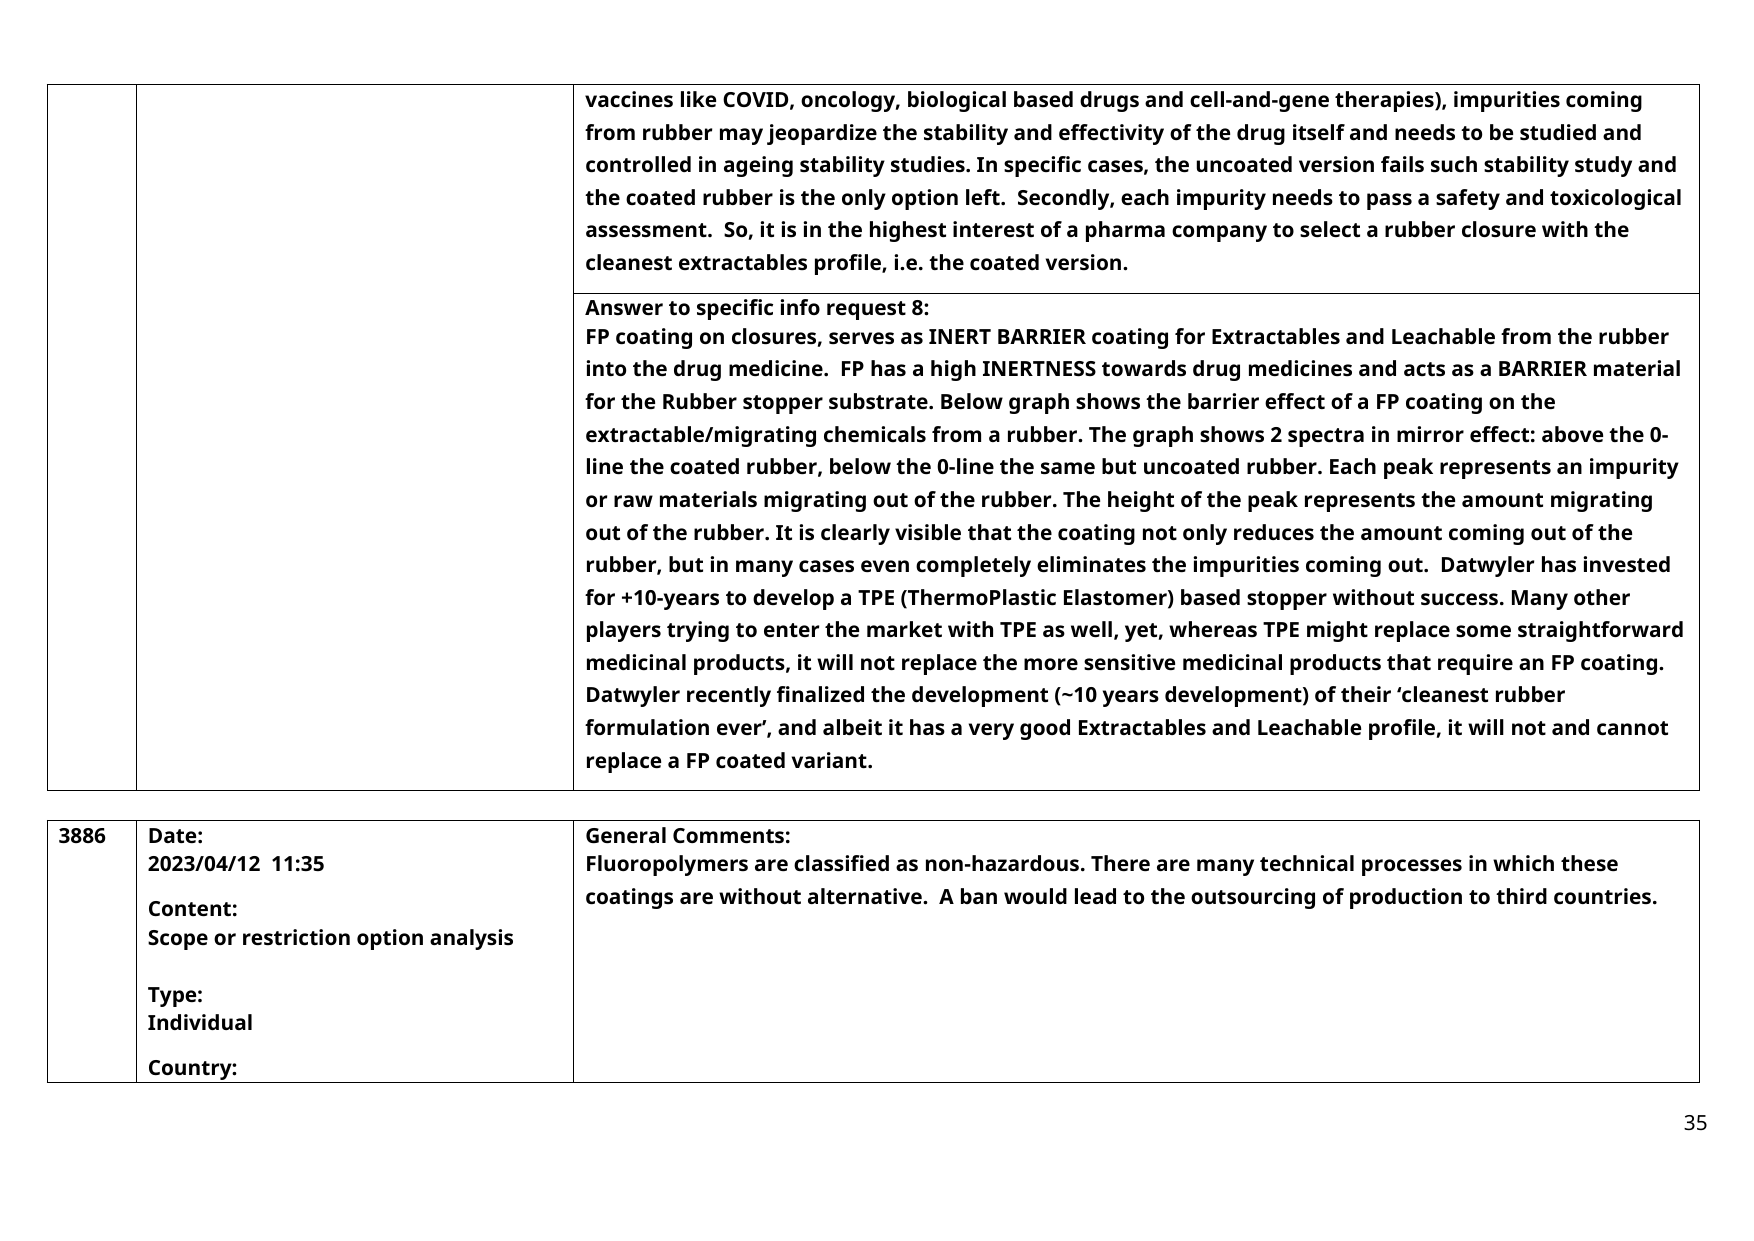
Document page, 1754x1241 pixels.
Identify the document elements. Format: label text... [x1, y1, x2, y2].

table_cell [574, 85, 1699, 292]
table_cell Answer to specific info request 8: FP coating on closures, serves as INERT BARRIER coating for Extractables and Leachable from the rubber into the drug medicine. FP has a high INERTNESS towards drug medicines and acts as a BARRIER material for the Rubber stopper substrate. Below graph shows the barrier effect of a FP coating on the extractable/migrating chemicals from a rubber. The graph shows 2 spectra in mirror effect: above the 0-line the coated rubber, below the 0-line the same but uncoated rubber. Each peak represents an impurity or raw materials migrating out of the rubber. The height of the peak represents the amount migrating out of the rubber. It is clearly visible that the coating not only reduces the amount coming out of the rubber, but in many cases even completely eliminates the impurities coming out. Datwyler has invested for +10-years to develop a TPE (ThermoPlastic Elastomer) based stopper without success. Many other players trying to enter the market with TPE as well, yet, whereas TPE might replace some straightforward medicinal products, it will not replace the more sensitive medicinal products that require an FP coating. Datwyler recently finalized the development (~10 years development) of their ‘cleanest rubber formulation ever’, and albeit it has a very good Extractables and Leachable profile, it will not and cannot replace a FP coated variant. [574, 294, 1699, 790]
table_header 3886 [48, 821, 136, 1082]
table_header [574, 821, 1699, 1082]
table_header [137, 821, 573, 1082]
